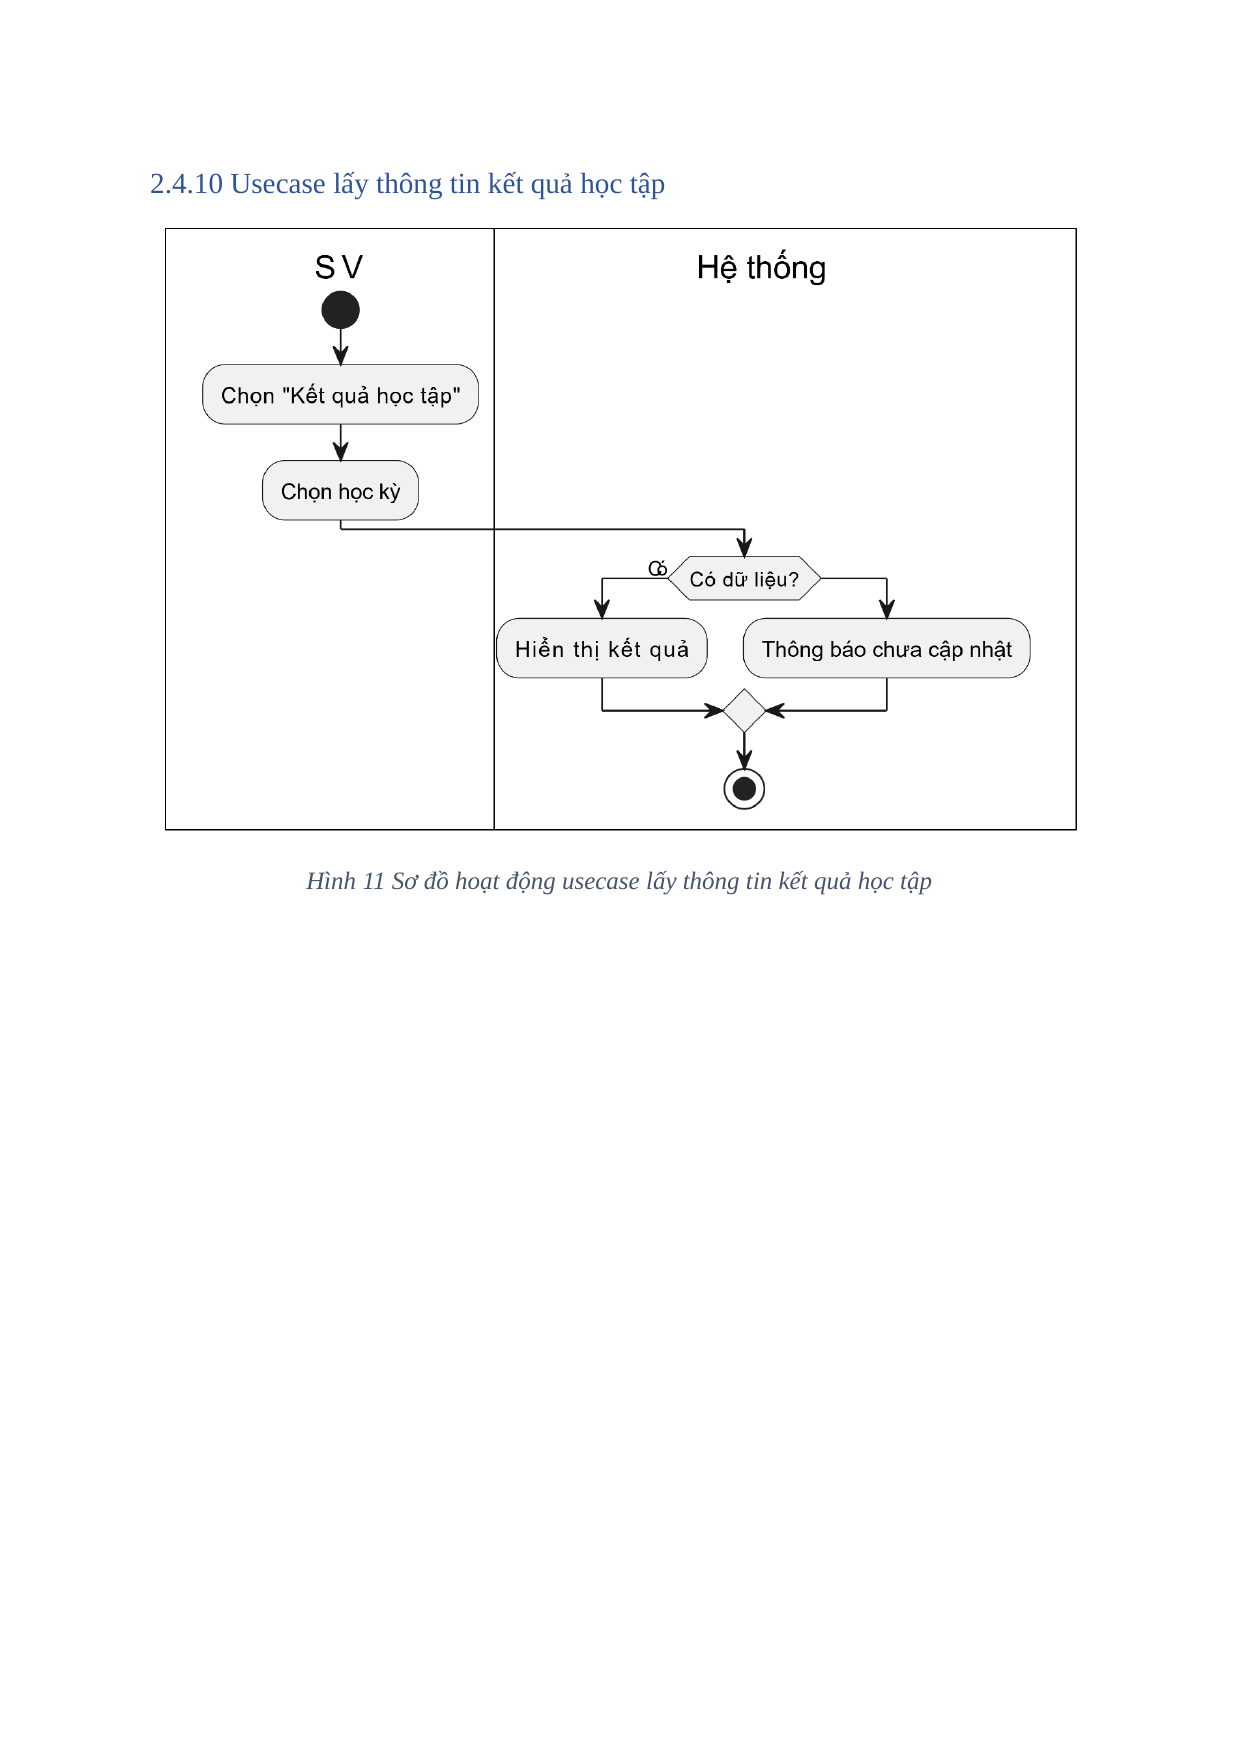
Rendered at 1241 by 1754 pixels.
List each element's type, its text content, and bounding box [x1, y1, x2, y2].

picture [150, 213, 1091, 846]
text Hình 11 Sơ đồ hoạt động usecase lấy thông tin kết quả học tập [150, 866, 1090, 895]
subtitle 2.4.10 Usecase lấy thông tin kết quả học tập [150, 167, 1090, 200]
